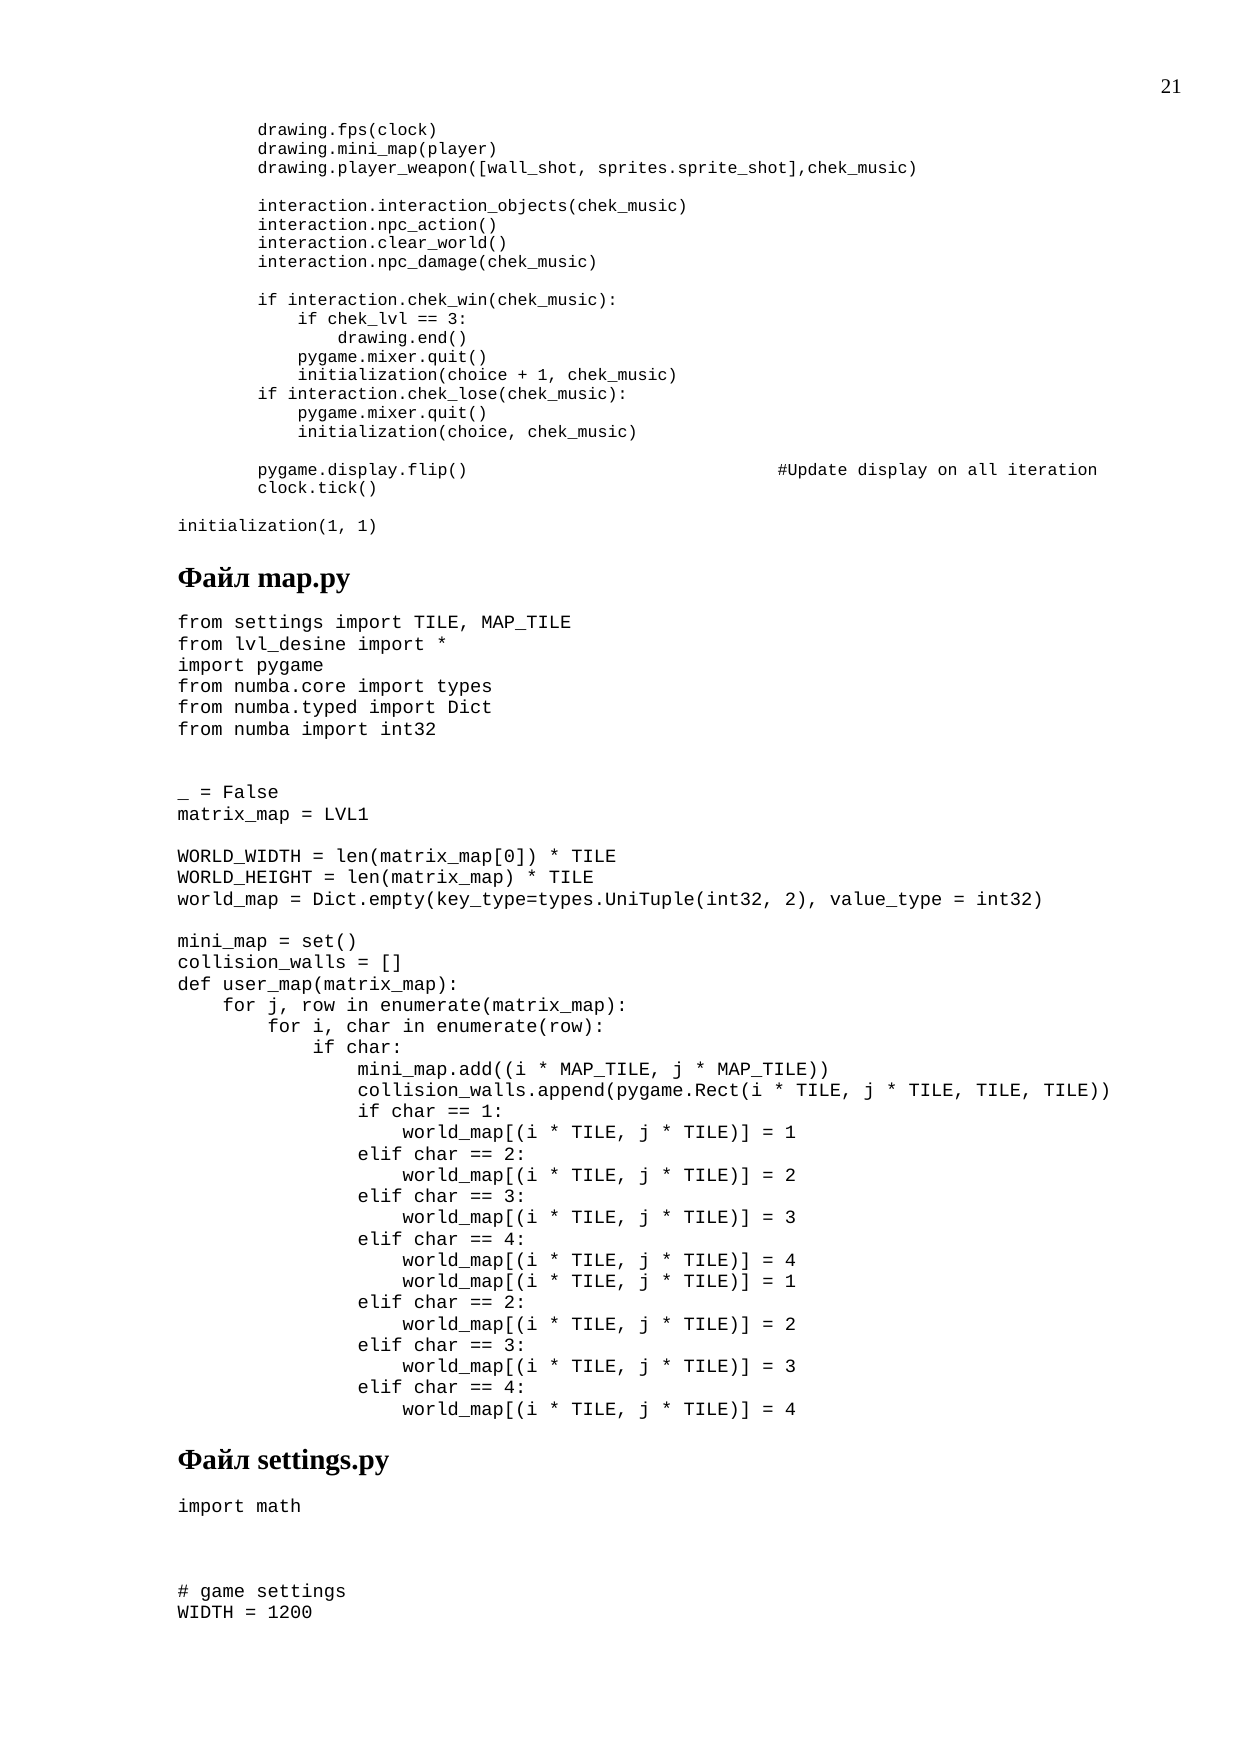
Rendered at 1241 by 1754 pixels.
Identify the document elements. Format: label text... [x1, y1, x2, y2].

text Файл map.py [177, 560, 1181, 594]
text import math [177, 1497, 1181, 1518]
text pygame.display.flip() #Update display on all iteration [177, 461, 1181, 480]
text if interaction.chek_lose(chek_music): [177, 386, 1181, 405]
text WORLD_HEIGHT = len(matrix_map) * TILE [177, 868, 1181, 889]
text if char == 1: [177, 1102, 1181, 1123]
text if interaction.chek_win(chek_music): [177, 292, 1181, 310]
text world_map[(i * TILE, j * TILE)] = 2 [177, 1314, 1181, 1336]
text matrix_map = LVL1 [177, 804, 1181, 826]
text world_map[(i * TILE, j * TILE)] = 1 [177, 1272, 1181, 1293]
text from settings import TILE, MAP_TILE [177, 613, 1181, 634]
text drawing.player_weapon([wall_shot, sprites.sprite_shot],chek_music) [177, 159, 1181, 178]
text collision_walls = [] [177, 953, 1181, 974]
text drawing.mini_map(player) [177, 141, 1181, 159]
text if chek_lvl == 3: [177, 310, 1181, 329]
text interaction.npc_damage(chek_music) [177, 254, 1181, 273]
text world_map[(i * TILE, j * TILE)] = 3 [177, 1357, 1181, 1378]
text WORLD_WIDTH = len(matrix_map[0]) * TILE [177, 847, 1181, 868]
text initialization(choice, chek_music) [177, 423, 1181, 442]
text interaction.interaction_objects(chek_music) [177, 197, 1181, 216]
text world_map[(i * TILE, j * TILE)] = 3 [177, 1208, 1181, 1229]
text Файл settings.py [177, 1442, 1181, 1475]
text from numba.typed import Dict [177, 698, 1181, 719]
text world_map[(i * TILE, j * TILE)] = 2 [177, 1166, 1181, 1187]
text elif char == 4: [177, 1378, 1181, 1399]
text interaction.npc_action() [177, 216, 1181, 235]
text world_map = Dict.empty(key_type=types.UniTuple(int32, 2), value_type = int32) [177, 889, 1181, 911]
text world_map[(i * TILE, j * TILE)] = 4 [177, 1399, 1181, 1421]
text from numba import int32 [177, 719, 1181, 741]
text mini_map = set() [177, 932, 1181, 953]
text collision_walls.append(pygame.Rect(i * TILE, j * TILE, TILE, TILE)) [177, 1081, 1181, 1102]
text from lvl_desine import * [177, 634, 1181, 656]
text elif char == 2: [177, 1144, 1181, 1166]
text def user_map(matrix_map): [177, 974, 1181, 996]
text # game settings [177, 1582, 1181, 1603]
text mini_map.add((i * MAP_TILE, j * MAP_TILE)) [177, 1059, 1181, 1081]
text elif char == 3: [177, 1187, 1181, 1208]
text import pygame [177, 656, 1181, 677]
text drawing.end() [177, 329, 1181, 348]
text interaction.clear_world() [177, 235, 1181, 254]
text initialization(choice + 1, chek_music) [177, 367, 1181, 386]
text clock.tick() [177, 480, 1181, 499]
text pygame.mixer.quit() [177, 348, 1181, 367]
text if char: [177, 1038, 1181, 1059]
text for i, char in enumerate(row): [177, 1017, 1181, 1038]
text elif char == 2: [177, 1293, 1181, 1314]
text drawing.fps(clock) [177, 122, 1181, 141]
text elif char == 3: [177, 1336, 1181, 1357]
text pygame.mixer.quit() [177, 405, 1181, 423]
text world_map[(i * TILE, j * TILE)] = 4 [177, 1251, 1181, 1272]
text initialization(1, 1) [177, 518, 1181, 537]
text for j, row in enumerate(matrix_map): [177, 996, 1181, 1017]
text world_map[(i * TILE, j * TILE)] = 1 [177, 1123, 1181, 1144]
text elif char == 4: [177, 1229, 1181, 1251]
text _ = False [177, 783, 1181, 804]
text from numba.core import types [177, 677, 1181, 698]
text WIDTH = 1200 [177, 1603, 1181, 1624]
